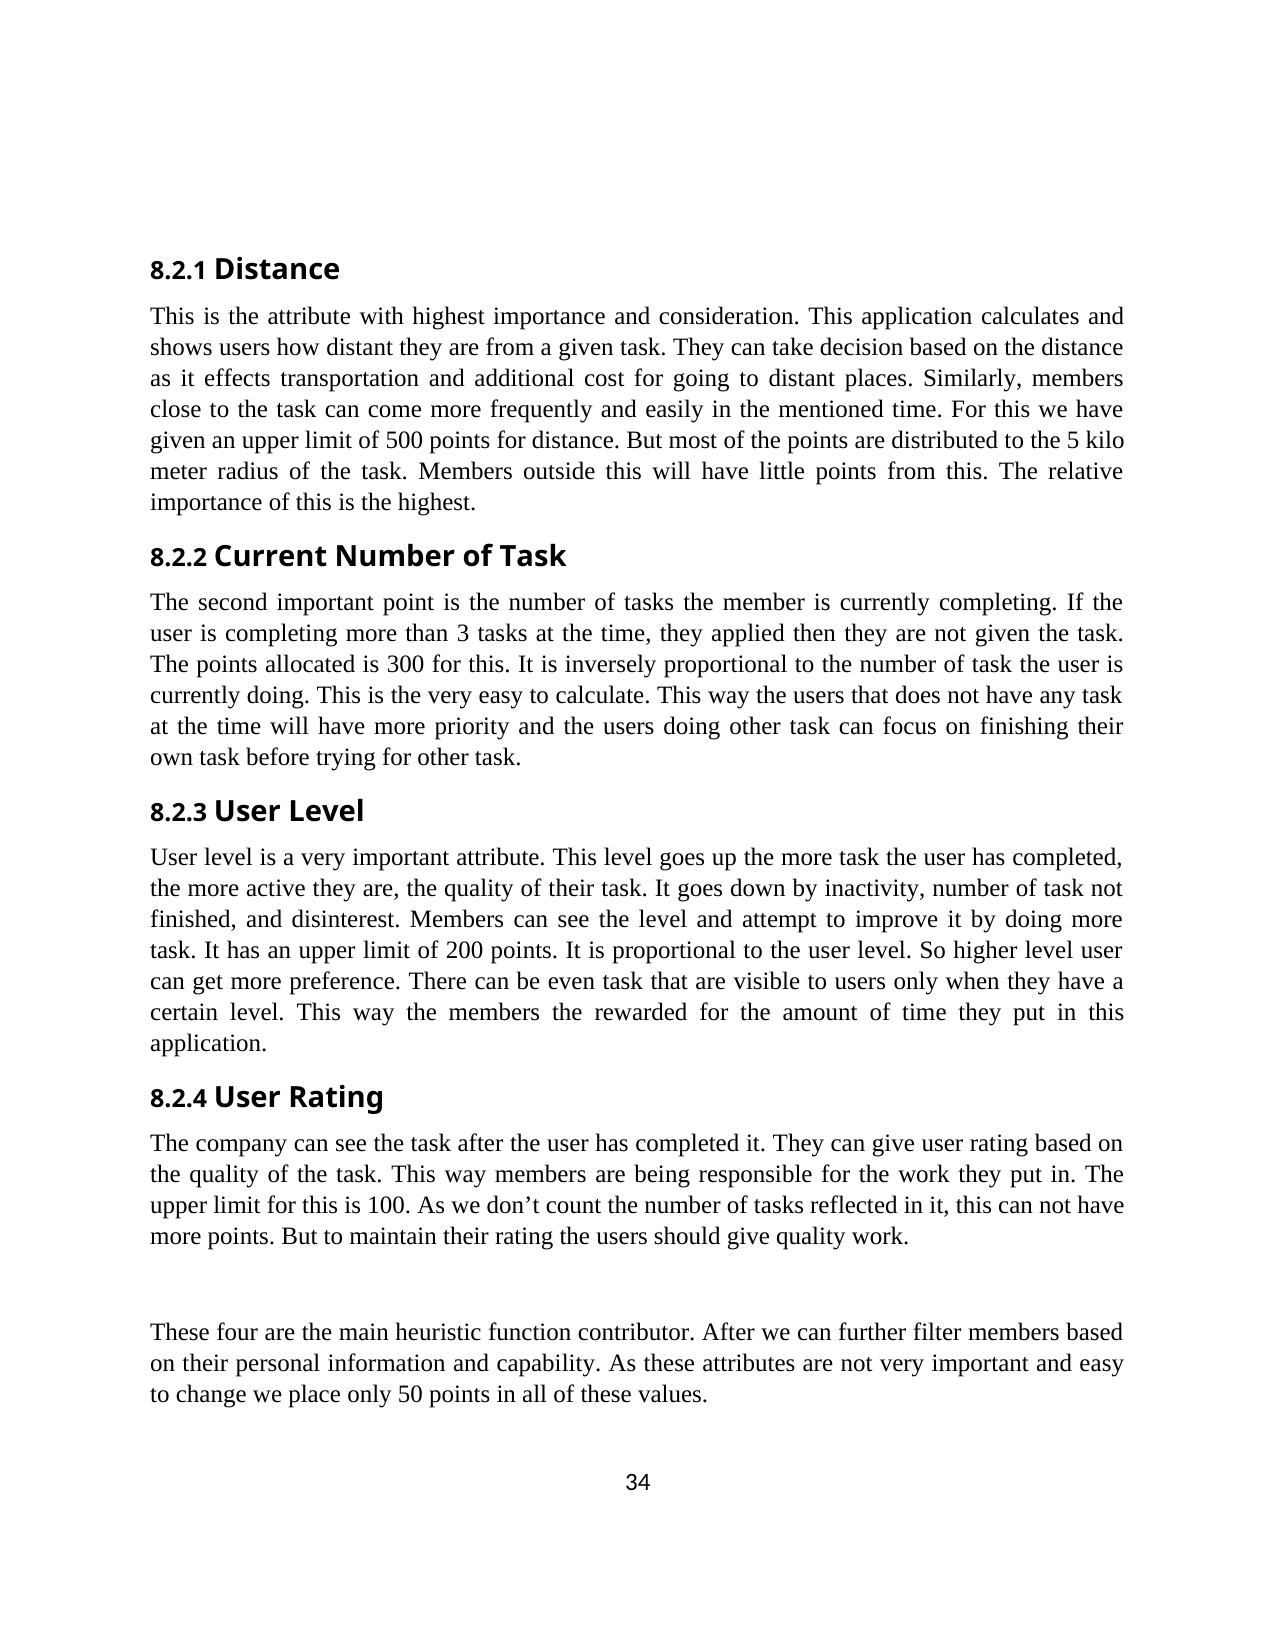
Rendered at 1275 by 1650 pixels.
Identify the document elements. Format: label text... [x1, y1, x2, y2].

subtitle User Level [150, 790, 1125, 829]
subtitle Current Number of Task [150, 535, 1125, 574]
text The second important point is the number of tasks the member is currently completing. If the user is completing more than 3 tasks at the time, they applied then they are not given the task. The points allocated is 300 for this. It is inversely proportional to the number of task the user is currently doing. This is the very easy to calculate. This way the users that does not have any task at the time will have more priority and the users doing other task can focus on finishing their own task before trying for other task. [150, 587, 1125, 771]
text This is the attribute with highest importance and consideration. This application calculates and shows users how distant they are from a given task. They can take decision based on the distance as it effects transportation and additional cost for going to distant places. Similarly, members close to the task can come more frequently and easily in the mentioned time. For this we have given an upper limit of 500 points for distance. But most of the points are distributed to the 5 kilo meter radius of the task. Members outside this will have little points from this. The relative importance of this is the highest. [150, 301, 1125, 516]
text These four are the main heuristic function contributor. After we can further filter members based on their personal information and capability. As these attributes are not very important and easy to change we place only 50 points in all of these values. [150, 1317, 1125, 1408]
subtitle User Rating [150, 1076, 1125, 1116]
text User level is a very important attribute. This level goes up the more task the user has completed, the more active they are, the quality of their task. It goes down by inactivity, number of task not finished, and disinterest. Members can see the level and attempt to improve it by doing more task. It has an upper limit of 200 points. It is proportional to the user level. So higher level user can get more preference. There can be even task that are visible to users only when they have a certain level. This way the members the rewarded for the amount of time they put in this application. [150, 842, 1125, 1057]
text The company can see the task after the user has completed it. They can give user rating based on the quality of the task. This way members are being responsible for the work they put in. The upper limit for this is 100. As we don’t count the number of tasks reflected in it, this can not have more points. But to maintain their rating the users should give quality work. [150, 1128, 1125, 1250]
subtitle Distance [150, 249, 1125, 288]
